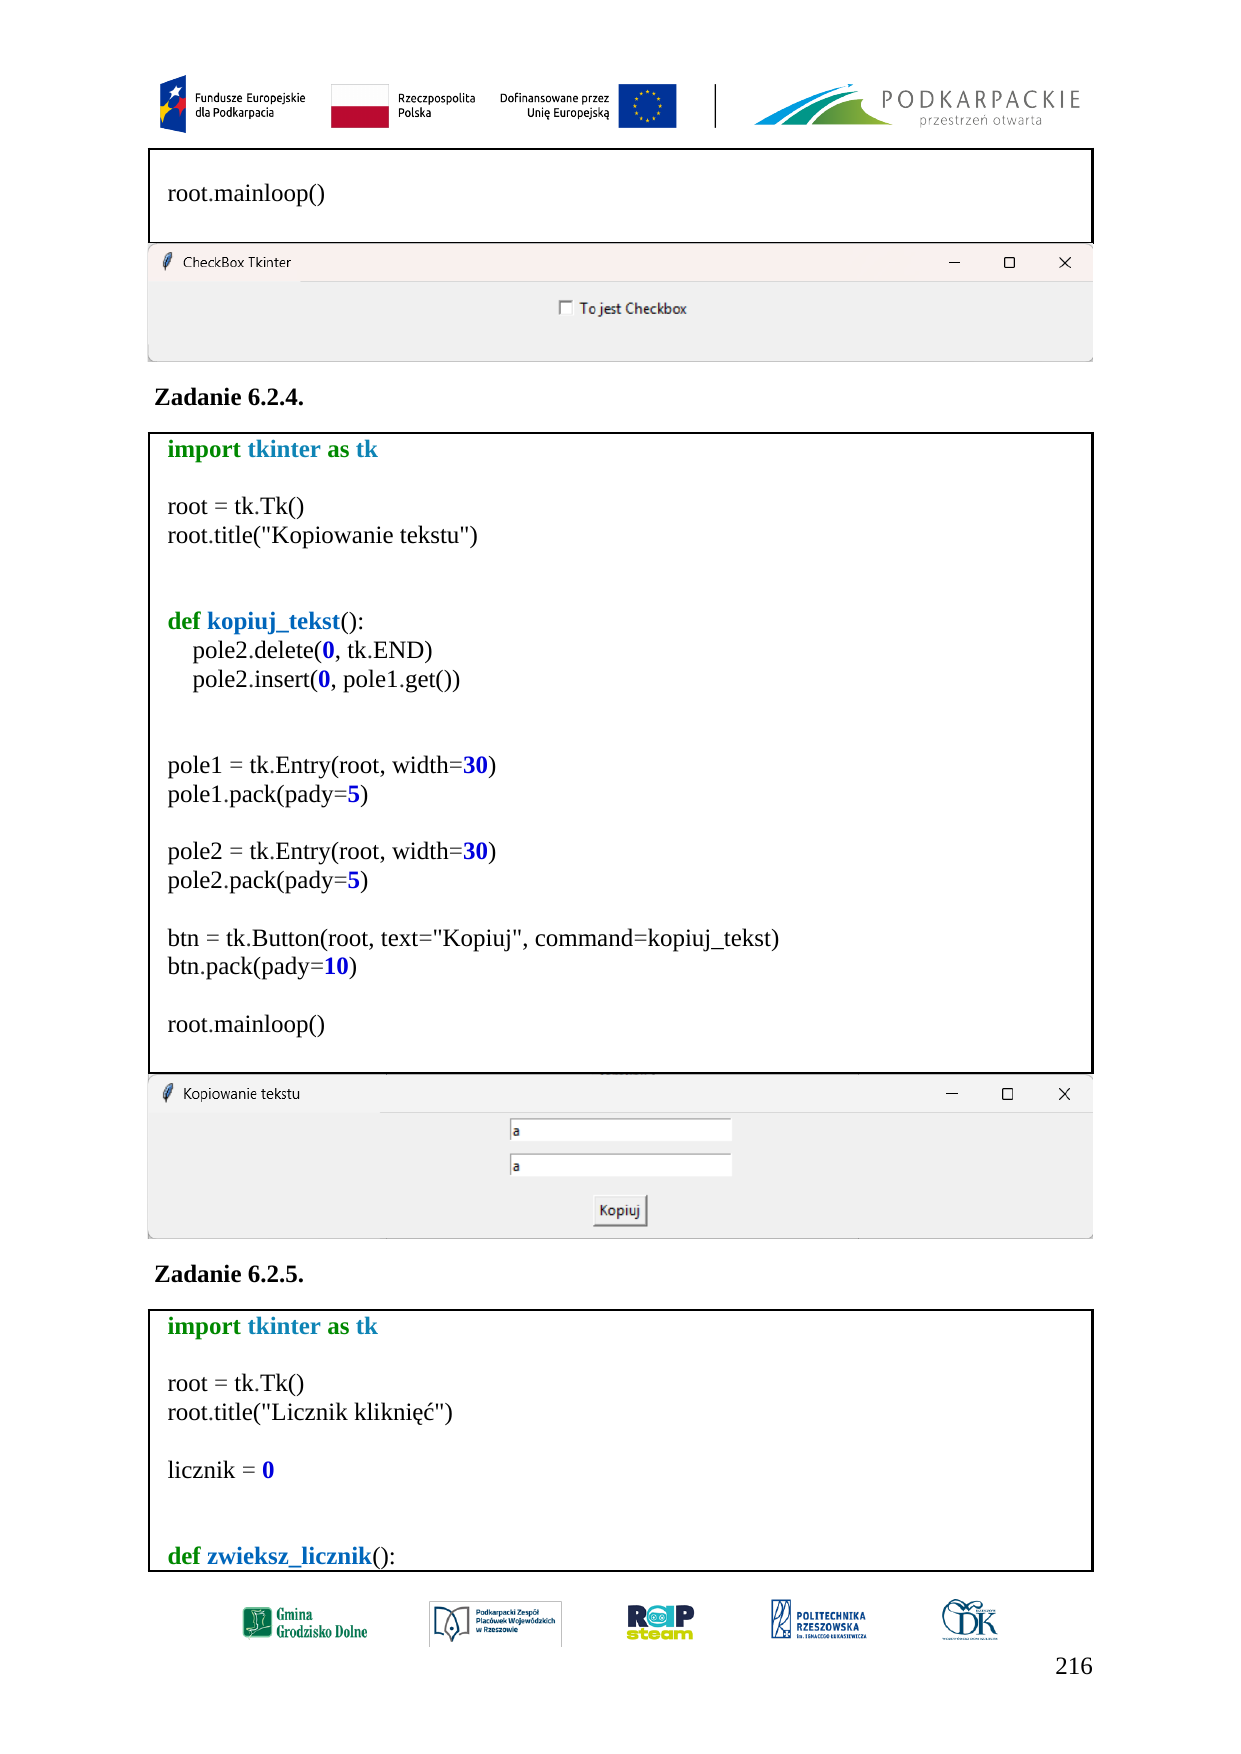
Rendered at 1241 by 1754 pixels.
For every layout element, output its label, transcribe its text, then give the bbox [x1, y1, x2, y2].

picture [242, 1585, 998, 1652]
picture [147, 1074, 1093, 1239]
table_header [150, 150, 1091, 242]
table_header [150, 434, 1091, 1072]
picture [147, 60, 1093, 148]
picture [147, 243, 1093, 362]
text Zadanie 6.2.5. [148, 1259, 1092, 1288]
text Zadanie 6.2.4. [148, 382, 1092, 411]
table_header [150, 1311, 1091, 1570]
